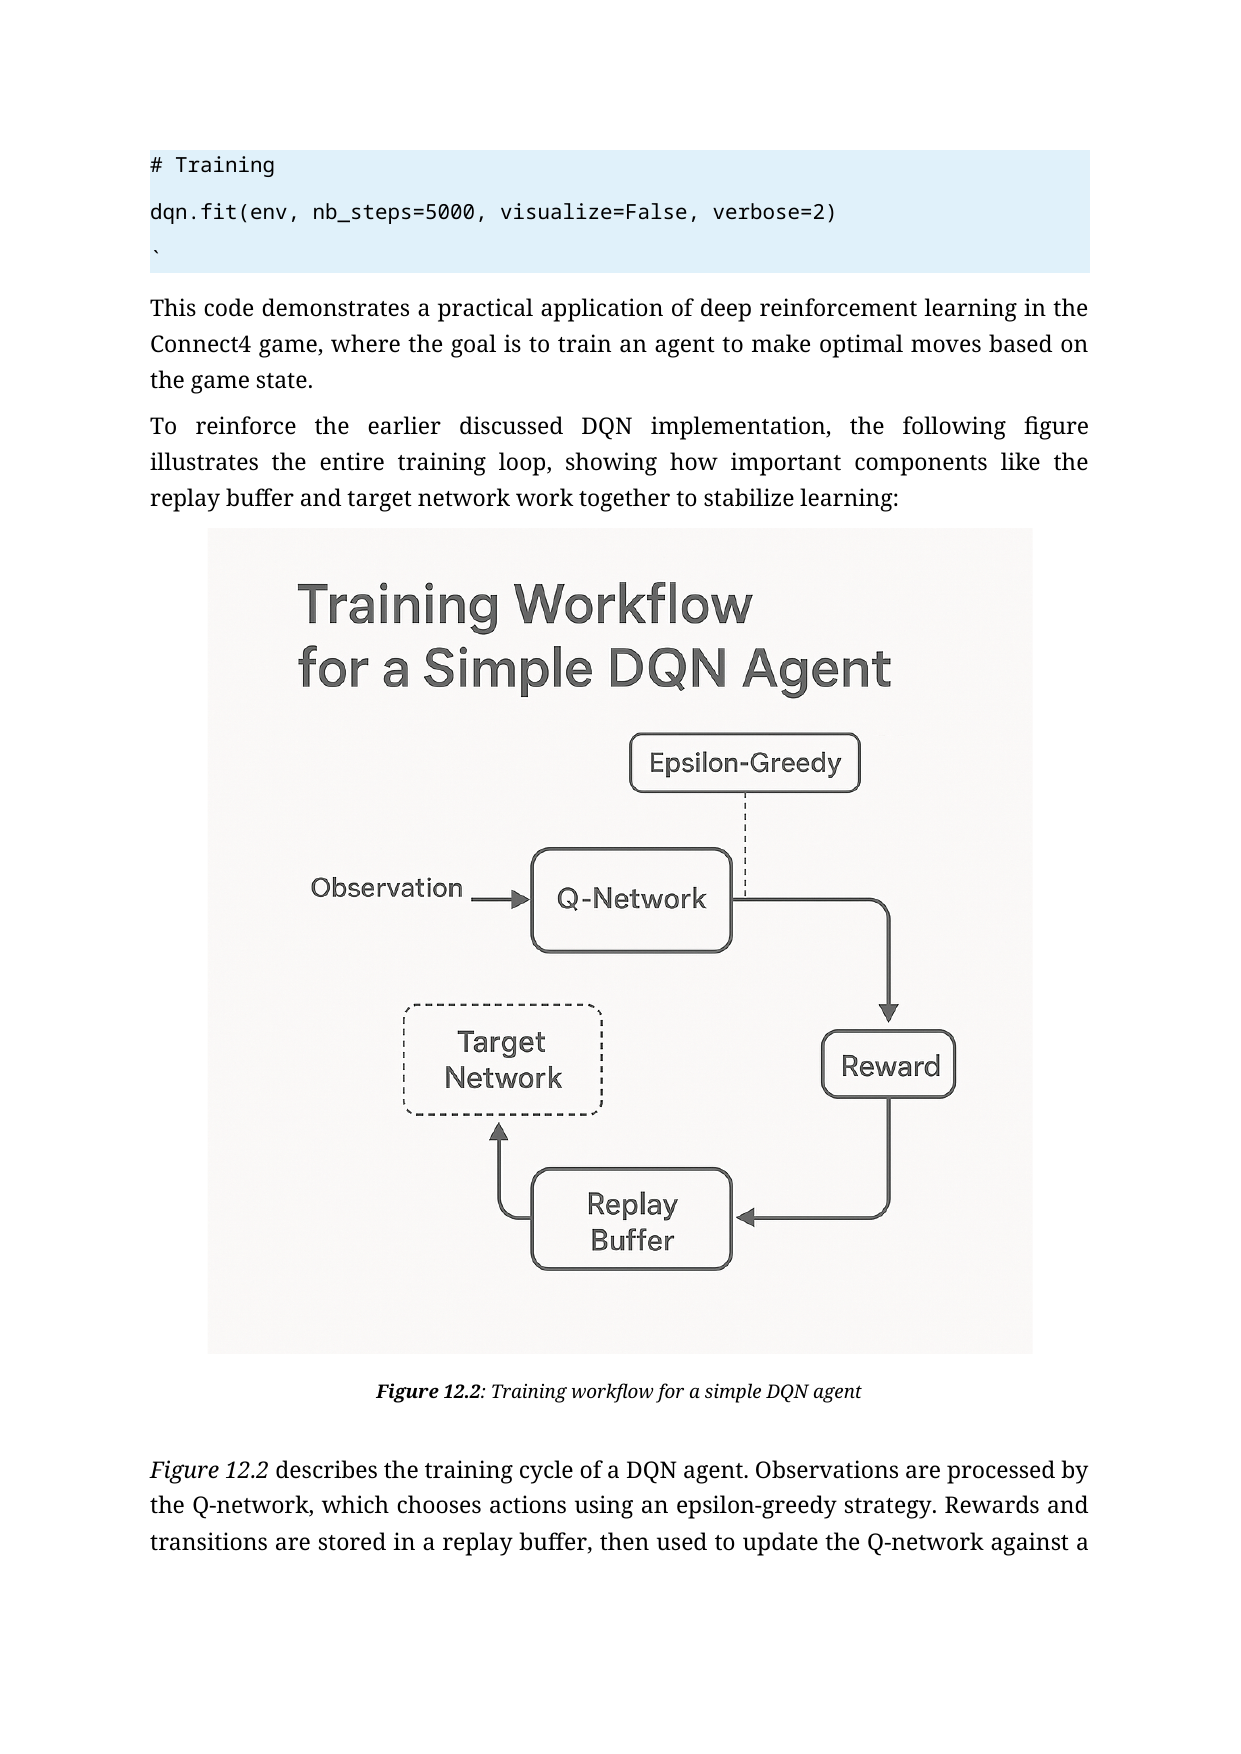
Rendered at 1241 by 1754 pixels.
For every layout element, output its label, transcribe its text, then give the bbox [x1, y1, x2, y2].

text This code demonstrates a practical application of deep reinforcement learning in the Connect4 game, where the goal is to train an agent to make optimal moves based on the game state. [150, 292, 1090, 395]
picture [207, 528, 1033, 1354]
text dqn.fit(env, nb_steps=5000, visualize=False, verbose=2) [150, 197, 1090, 226]
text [150, 1453, 1090, 1557]
text To reinforce the earlier discussed DQN implementation, the following figure illustrates the entire training loop, showing how important components like the replay buffer and target network work together to stabilize learning: [150, 410, 1090, 513]
text # Training [150, 150, 1090, 178]
text Figure 12.2: Training workflow for a simple DQN agent [150, 1378, 1090, 1403]
text ` [150, 244, 1090, 273]
